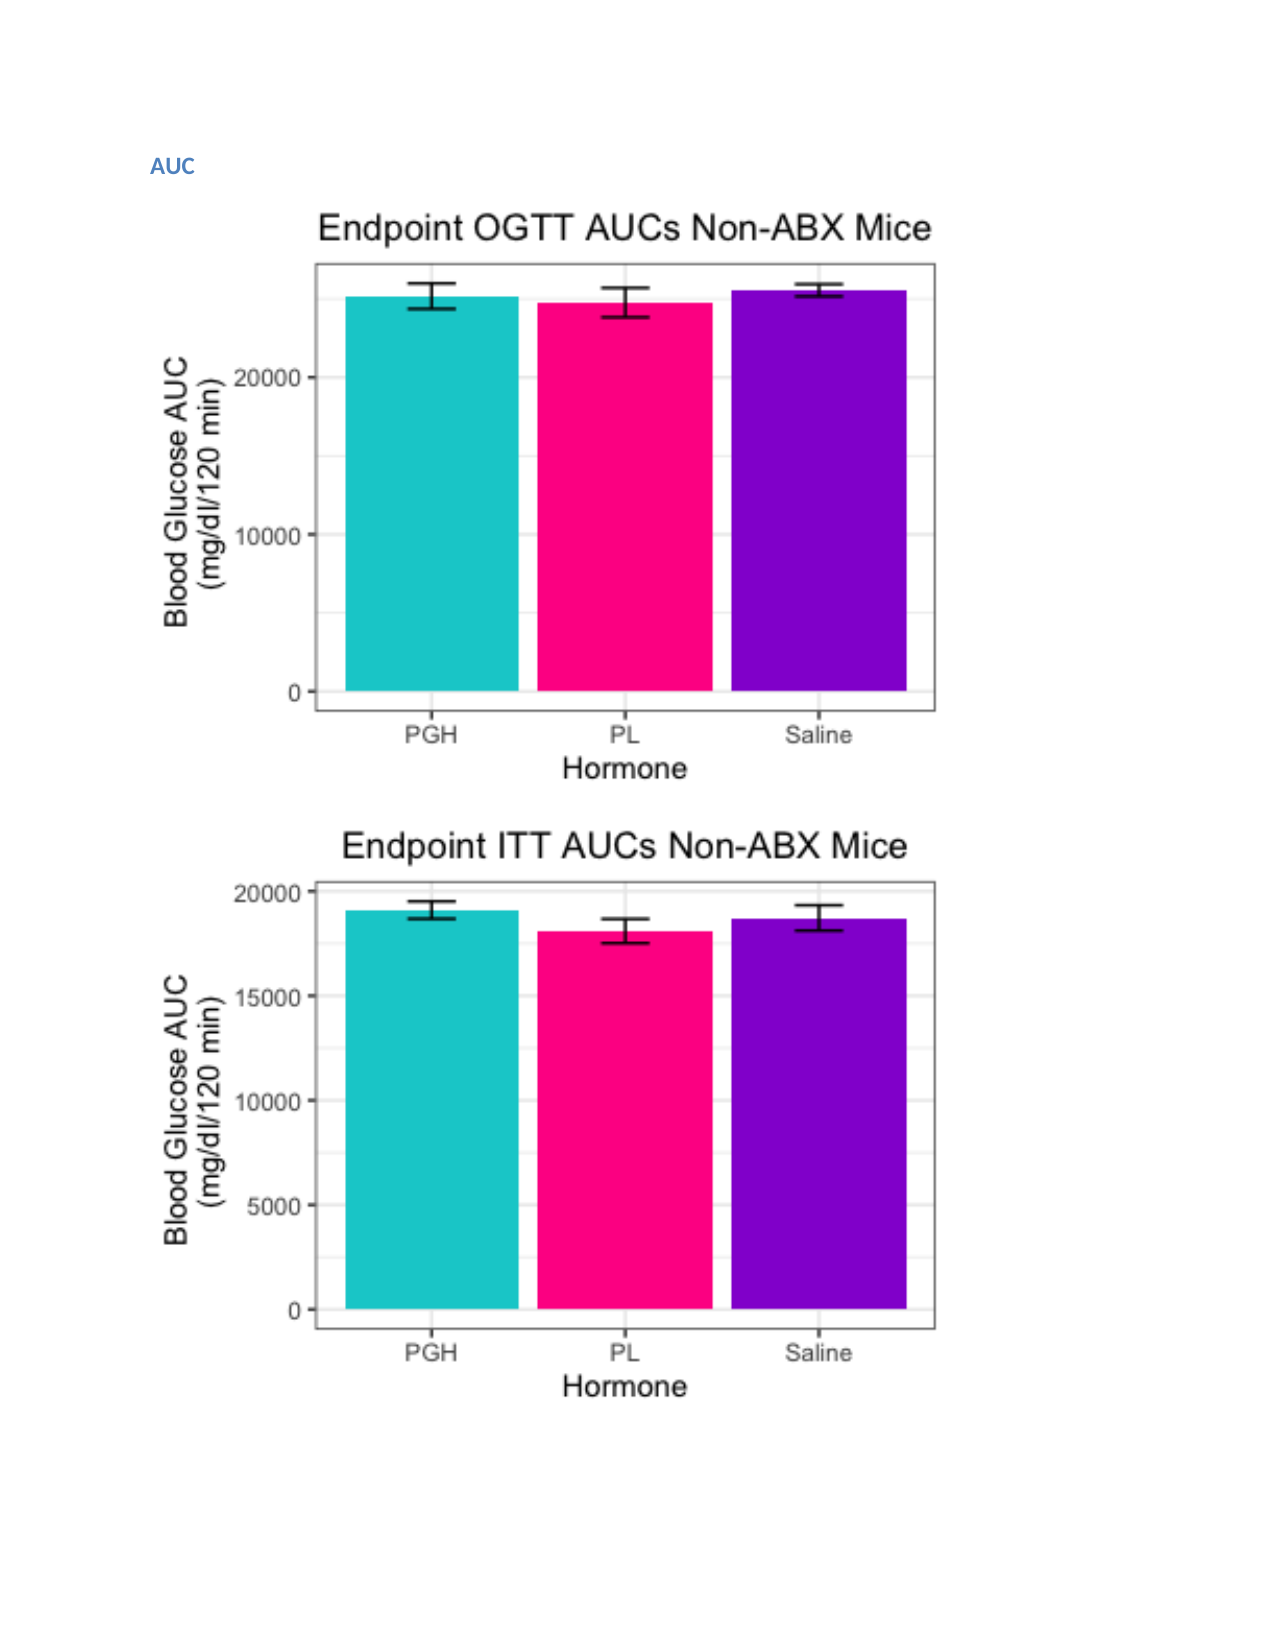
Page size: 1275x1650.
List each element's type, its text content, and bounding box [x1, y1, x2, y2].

picture [150, 199, 951, 800]
picture [150, 818, 951, 1418]
subtitle AUC [150, 150, 1125, 181]
